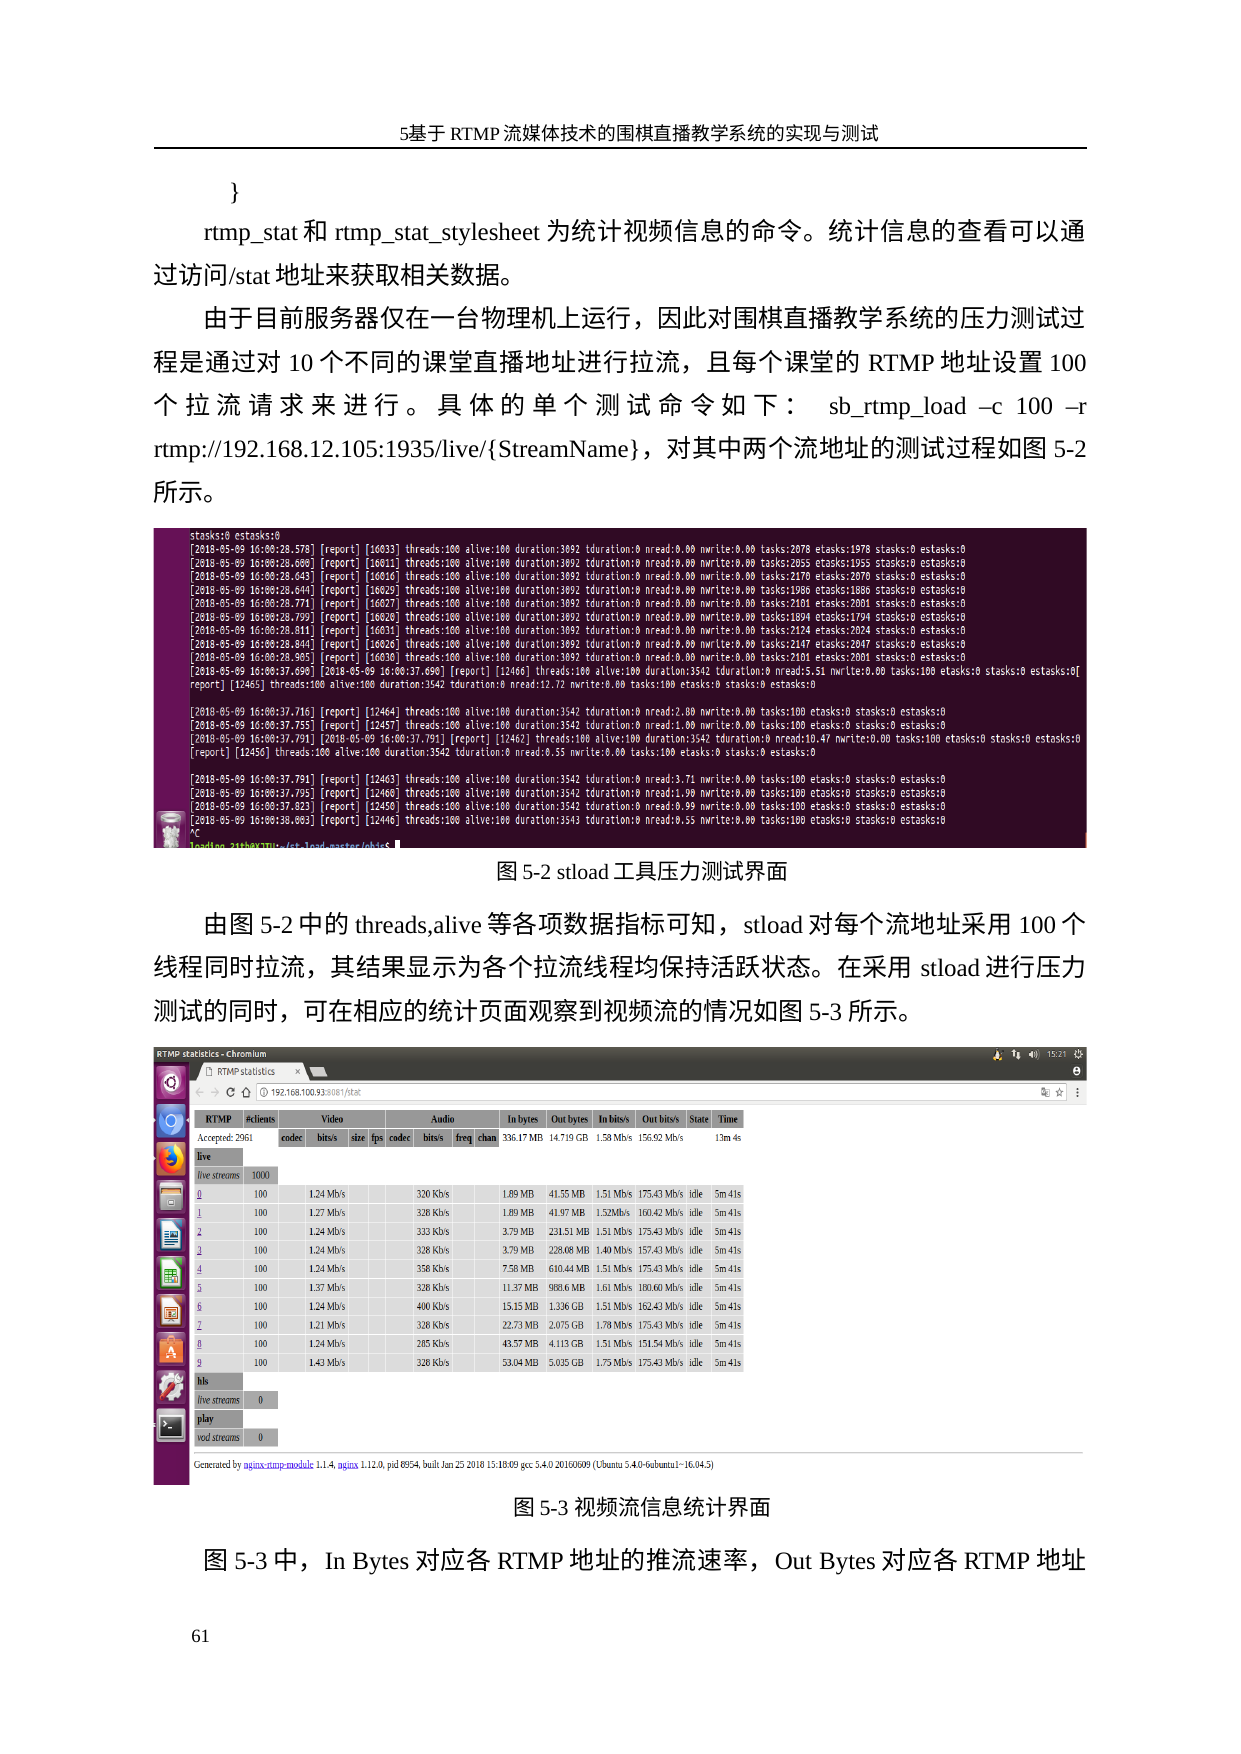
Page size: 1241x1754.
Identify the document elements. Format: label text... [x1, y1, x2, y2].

picture [153, 1047, 1087, 1485]
text rtmp_stat和rtmp_stat_stylesheet为统计视频信息的命令。统计信息的查看可以通过访问/stat地址来获取相关数据。 [153, 212, 1087, 291]
text 由图5-2中的threads,alive等各项数据指标可知，stload对每个流地址采用100个线程同时拉流，其结果显示为各个拉流线程均保持活跃状态。在采用stload进行压力测试的同时，可在相应的统计页面观察到视频流的情况如图5-3 所示。 [153, 904, 1087, 1027]
text 由于目前服务器仅在一台物理机上运行，因此对围棋直播教学系统的压力测试过程是通过对10个不同的课堂直播地址进行拉流，且每个课堂的RTMP地址设置100个拉流请求来进行。具体的单个测试命令如下： sb_rtmp_load –c 100 –r rtmp://192.168.12.105:1935/live/{StreamName}，对其中两个流地址的测试过程如图5-2所示。 [153, 298, 1087, 508]
text 图5-3 视频流信息统计界面 [153, 1490, 1087, 1522]
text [153, 1541, 1087, 1577]
text } [153, 177, 1087, 206]
text 图5-2 stload工具压力测试界面 [153, 854, 1087, 885]
picture [153, 528, 1087, 848]
